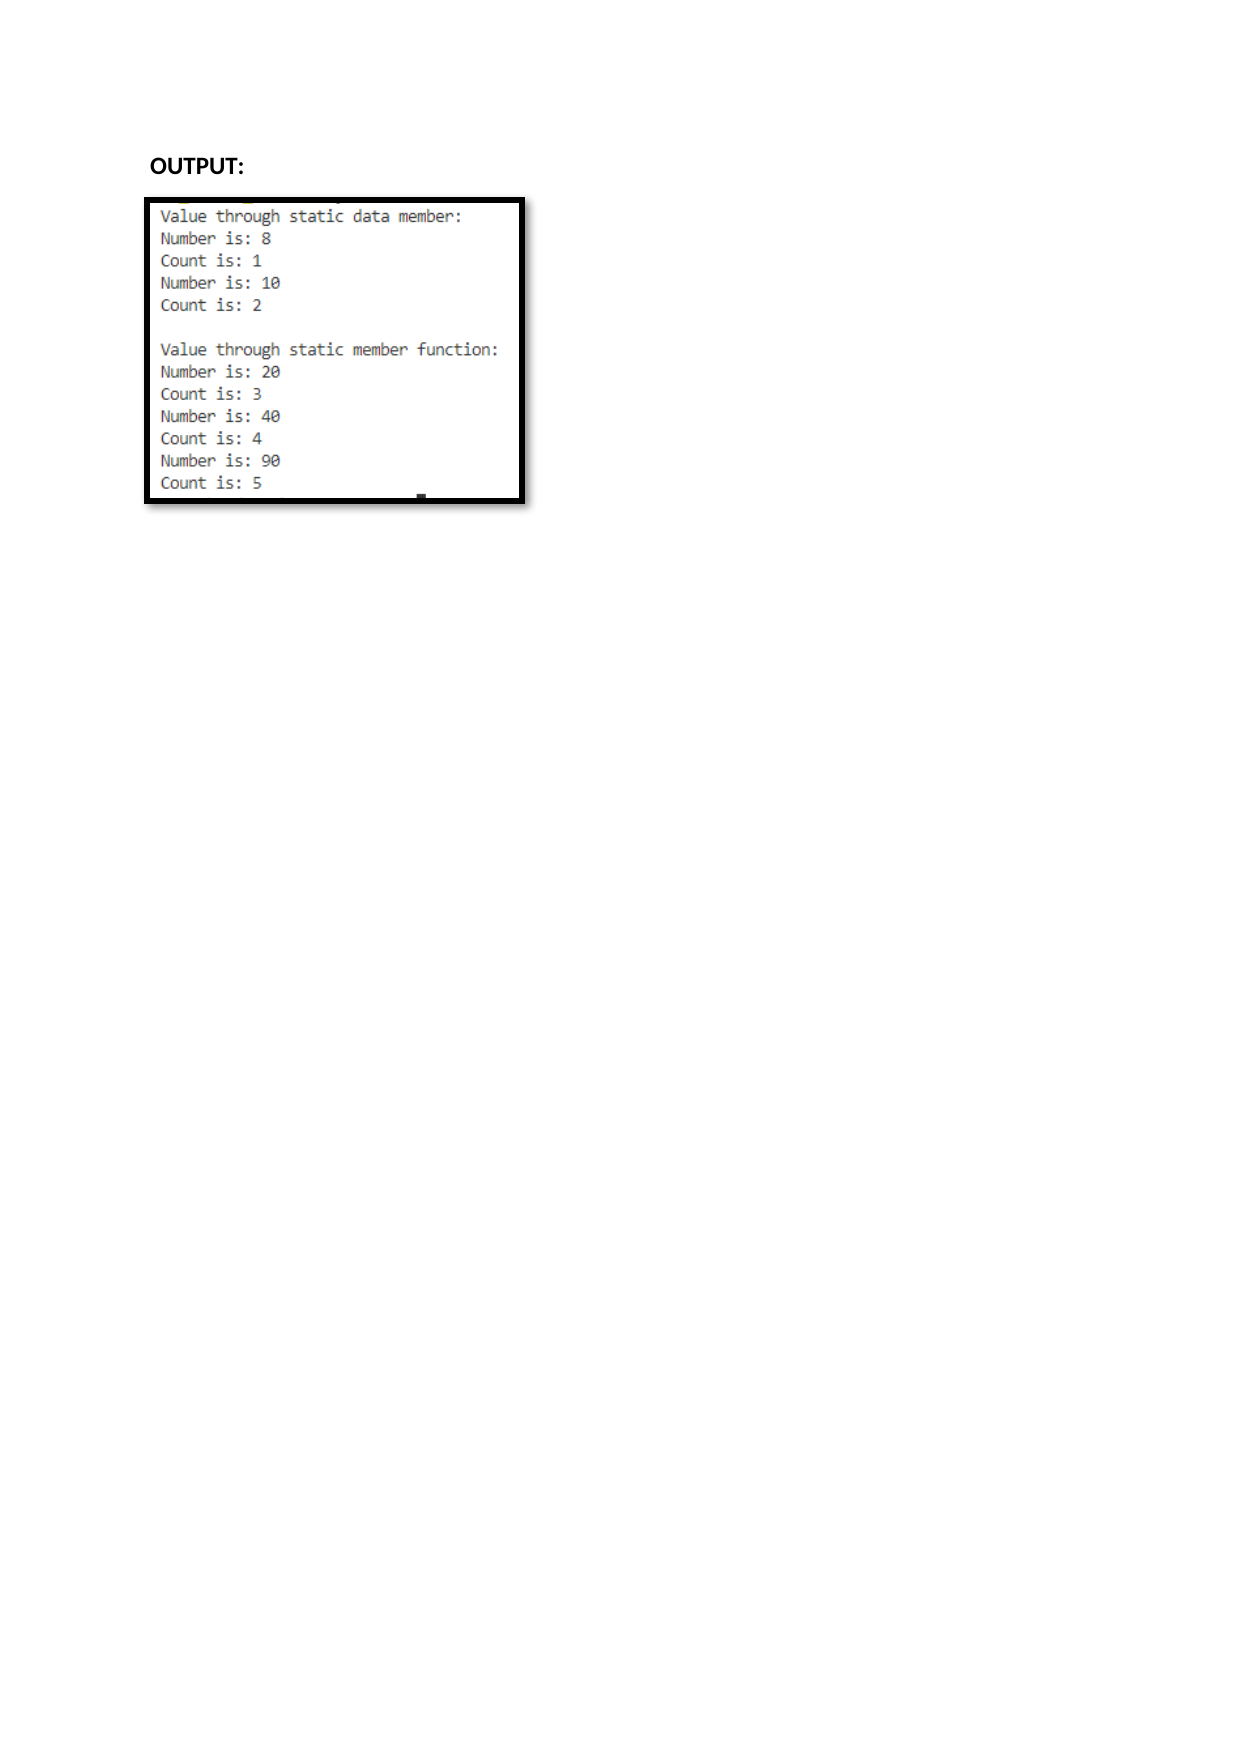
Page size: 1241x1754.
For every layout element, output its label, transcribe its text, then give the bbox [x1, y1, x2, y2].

text OUTPUT: [150, 150, 1090, 181]
picture [150, 203, 519, 498]
